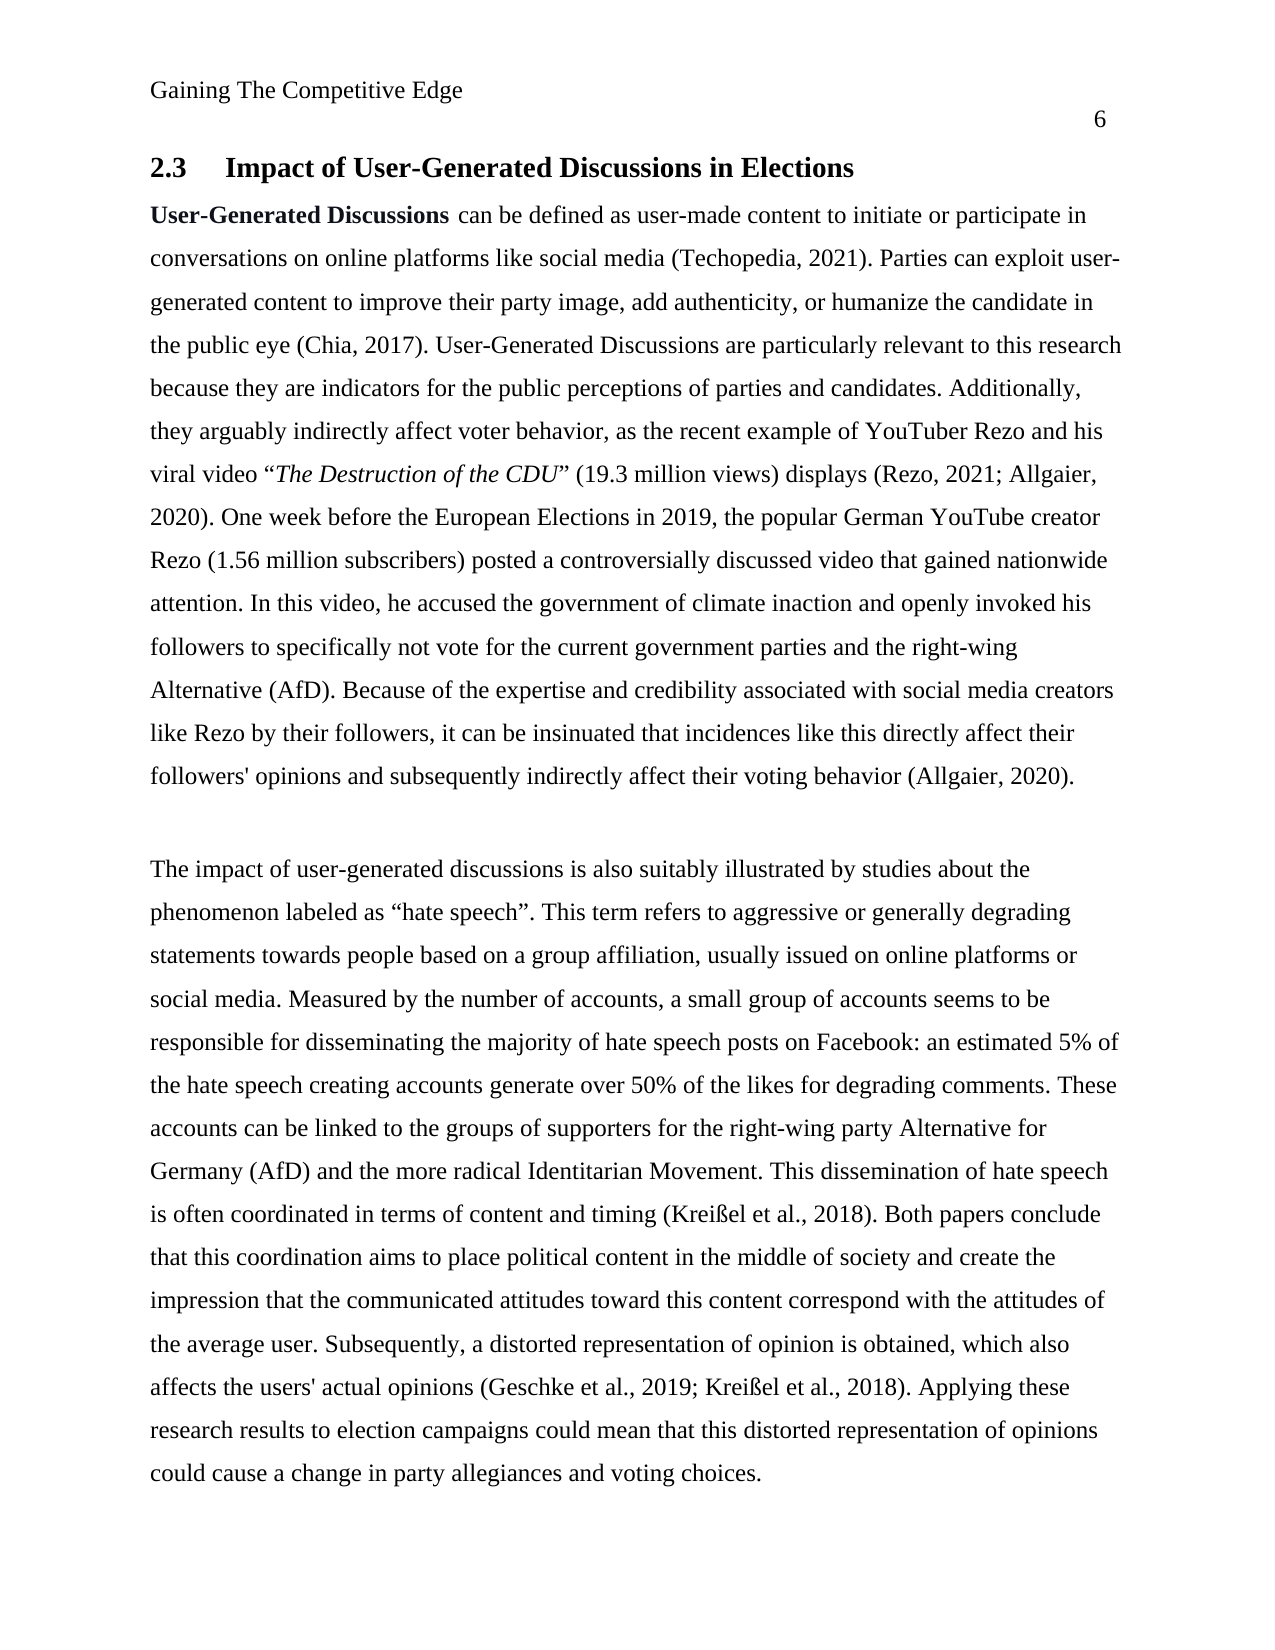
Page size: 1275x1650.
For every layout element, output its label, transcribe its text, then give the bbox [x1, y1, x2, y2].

text The impact of user-generated discussions is also suitably illustrated by studies about the phenomenon labeled as “hate speech”. This term refers to aggressive or generally degrading statements towards people based on a group affiliation, usually issued on online platforms or social media. Measured by the number of accounts, a small group of accounts seems to be responsible for disseminating the majority of hate speech posts on Facebook: an estimated 5% of the hate speech creating accounts generate over 50% of the likes for degrading comments. These accounts can be linked to the groups of supporters for the right-wing party Alternative for Germany (AfD) and the more radical Identitarian Movement. This dissemination of hate speech is often coordinated in terms of content and timing (Kreißel et al., 2018). Both papers conclude that this coordination aims to place political content in the middle of society and create the impression that the communicated attitudes toward this content correspond with the attitudes of the average user. Subsequently, a distorted representation of opinion is obtained, which also affects the users' actual opinions (Geschke et al., 2019; Kreißel et al., 2018). Applying these research results to election campaigns could mean that this distorted representation of opinions could cause a change in party allegiances and voting choices. [150, 854, 1125, 1487]
text User-Generated Discussions can be defined as user-made content to initiate or participate in conversations on online platforms like social media (Techopedia, 2021). Parties can exploit user-generated content to improve their party image, add authenticity, or humanize the candidate in the public eye (Chia, 2017). User-Generated Discussions are particularly relevant to this research because they are indicators for the public perceptions of parties and candidates. Additionally, they arguably indirectly affect voter behavior, as the recent example of YouTuber Rezo and his viral video “The Destruction of the CDU” (19.3 million views) displays (Rezo, 2021; Allgaier, 2020). One week before the European Elections in 2019, the popular German YouTube creator Rezo (1.56 million subscribers) posted a controversially discussed video that gained nationwide attention. In this video, he accused the government of climate inaction and openly invoked his followers to specifically not vote for the current government parties and the right-wing Alternative (AfD). Because of the expertise and credibility associated with social media creators like Rezo by their followers, it can be insinuated that incidences like this directly affect their followers' opinions and subsequently indirectly affect their voting behavior (Allgaier, 2020). [150, 200, 1125, 790]
subtitle 2.3 Impact of User-Generated Discussions in Elections [150, 150, 1125, 183]
